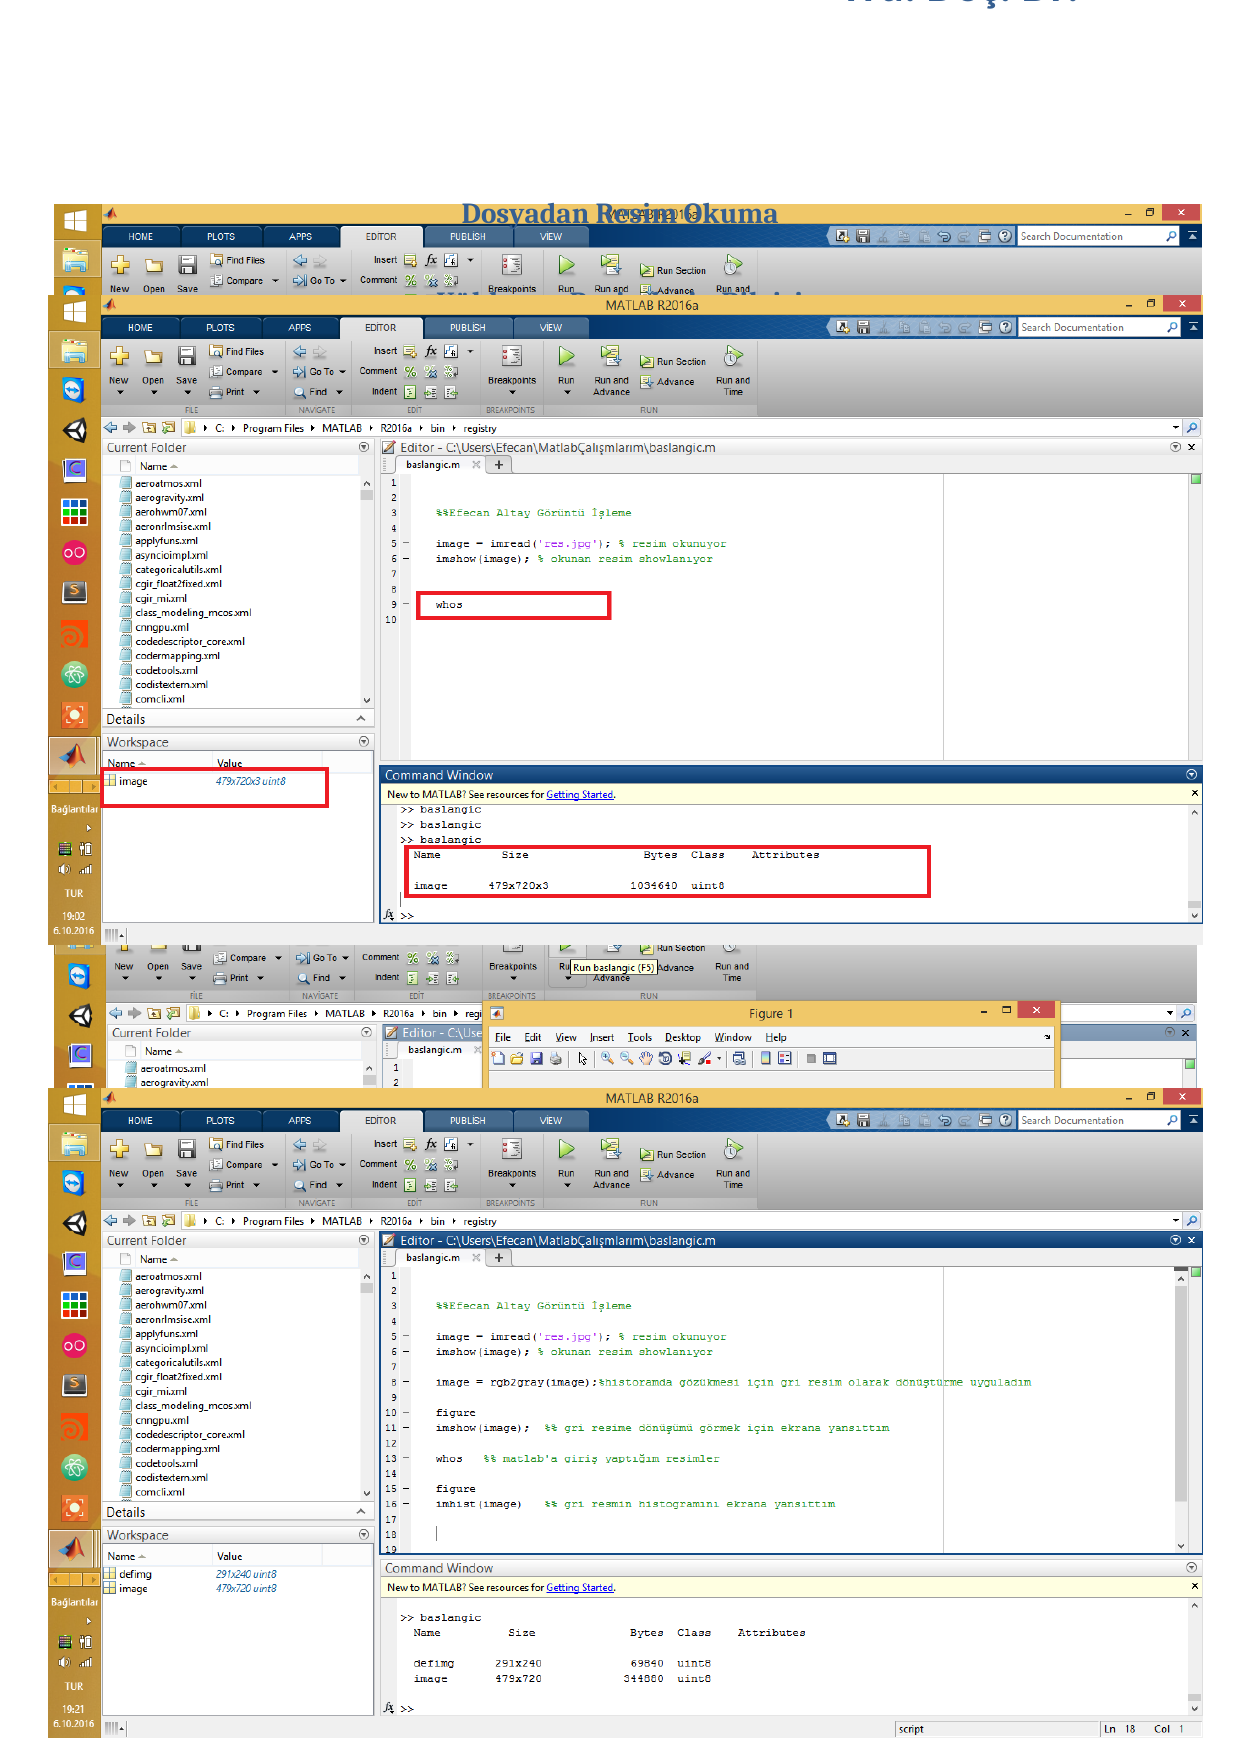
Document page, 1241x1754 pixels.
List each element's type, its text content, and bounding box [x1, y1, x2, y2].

picture [48, 204, 1207, 1738]
subtitle Dosyadan Resim Okuma [148, 198, 1093, 231]
